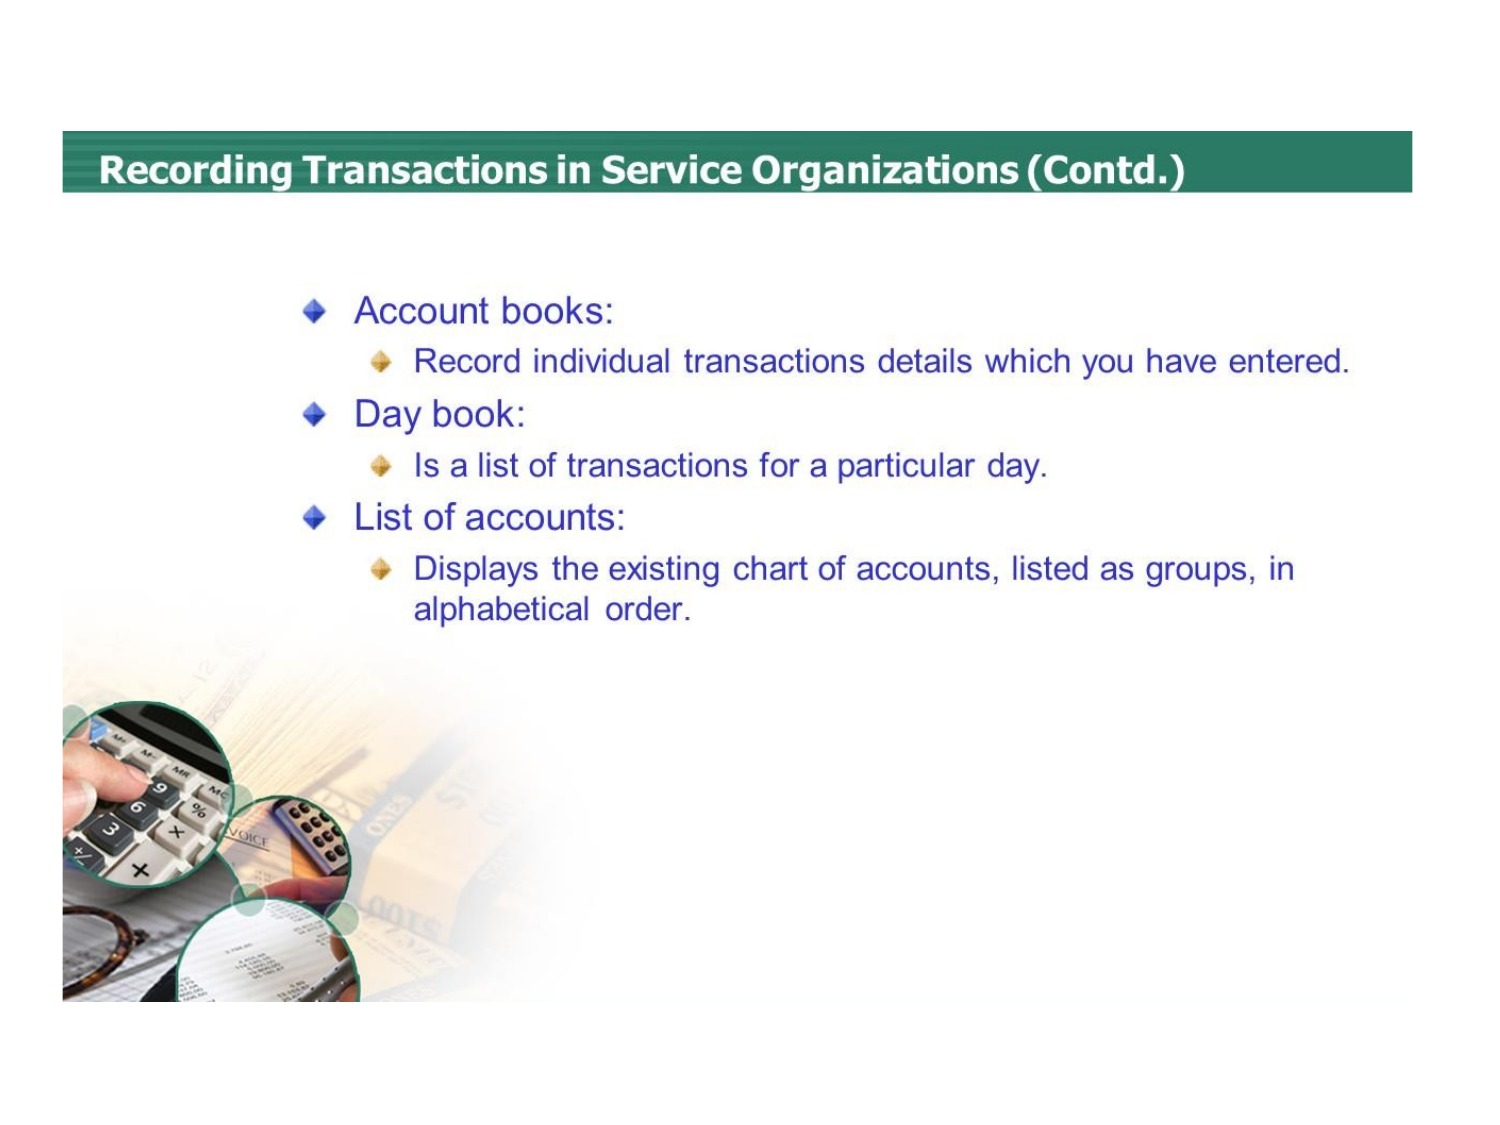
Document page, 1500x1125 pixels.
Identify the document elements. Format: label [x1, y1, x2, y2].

picture [62, 131, 1413, 1002]
